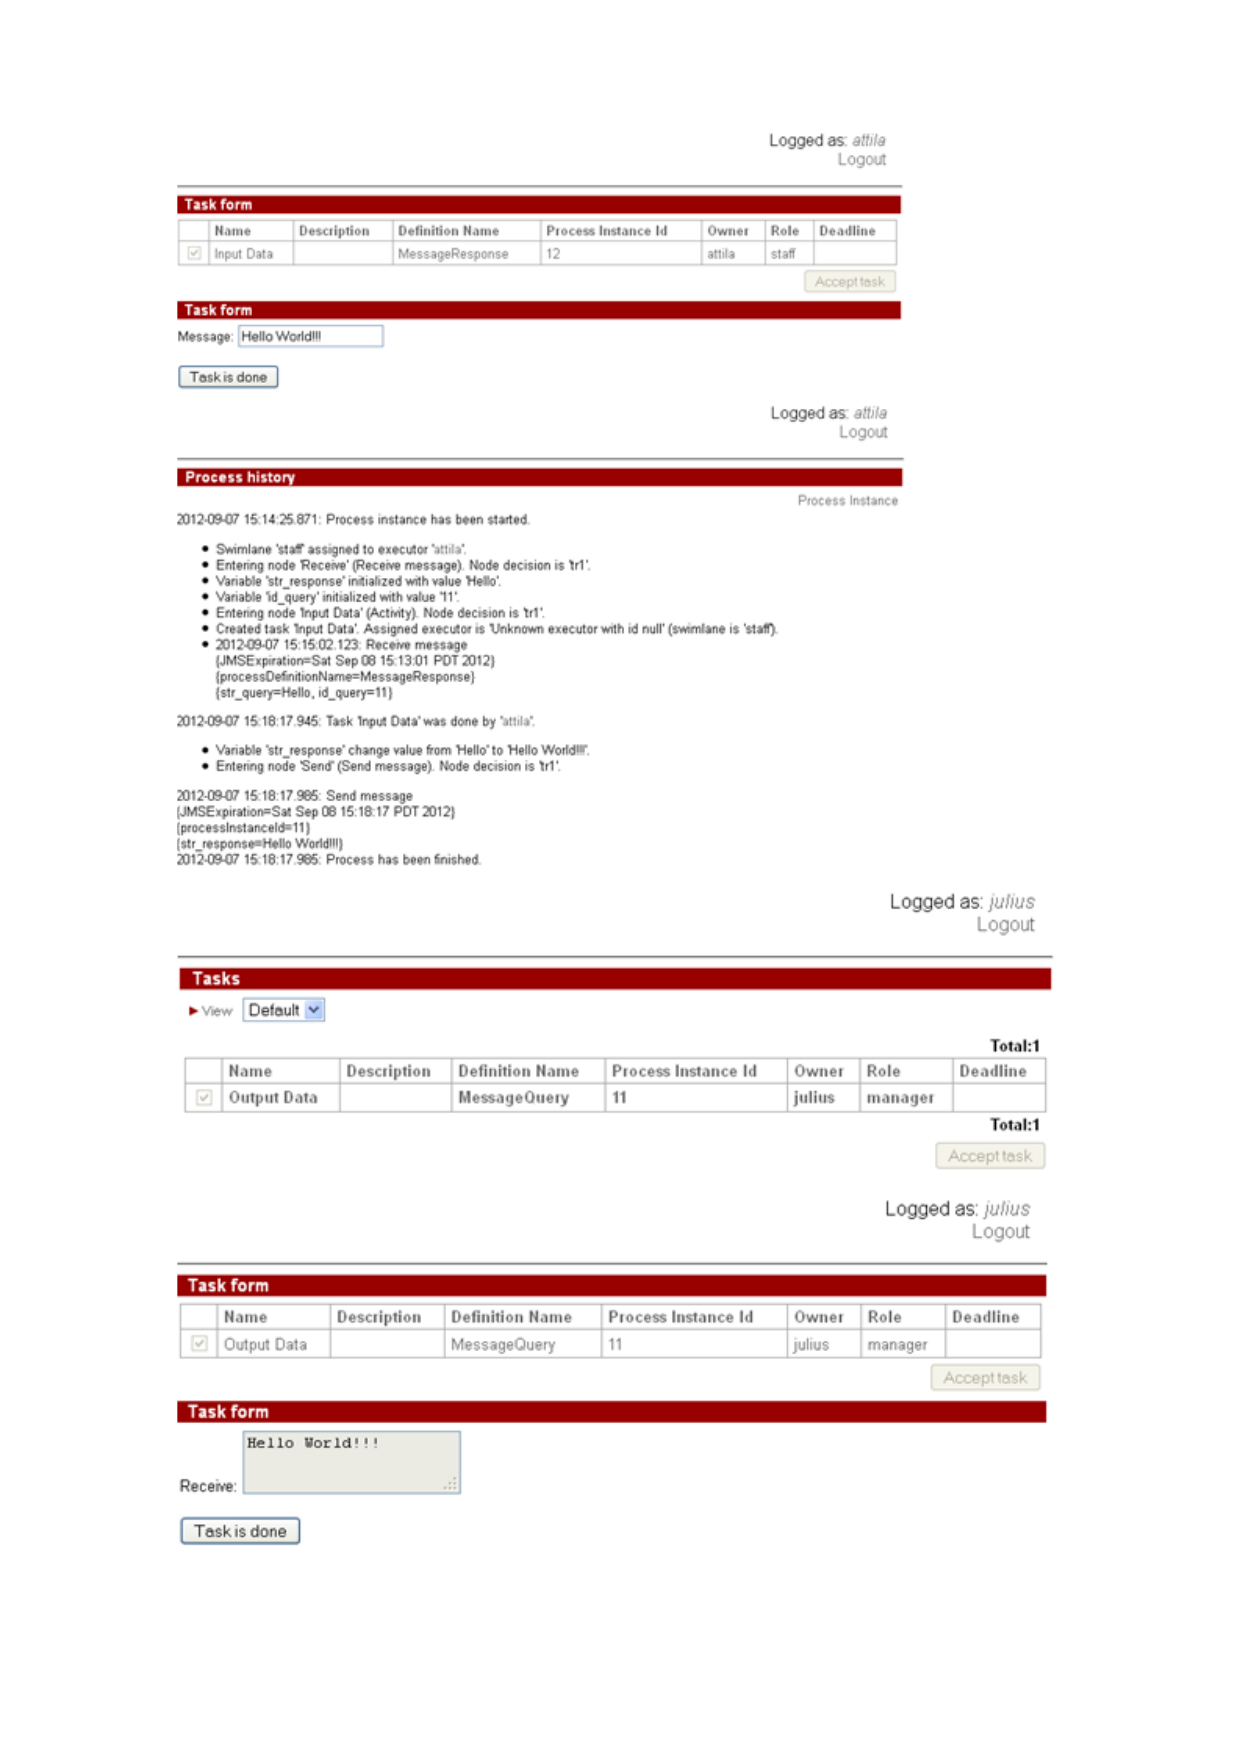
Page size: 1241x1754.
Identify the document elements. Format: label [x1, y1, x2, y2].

picture [177, 397, 907, 870]
picture [177, 118, 904, 394]
picture [177, 1185, 1048, 1553]
picture [177, 873, 1056, 1182]
